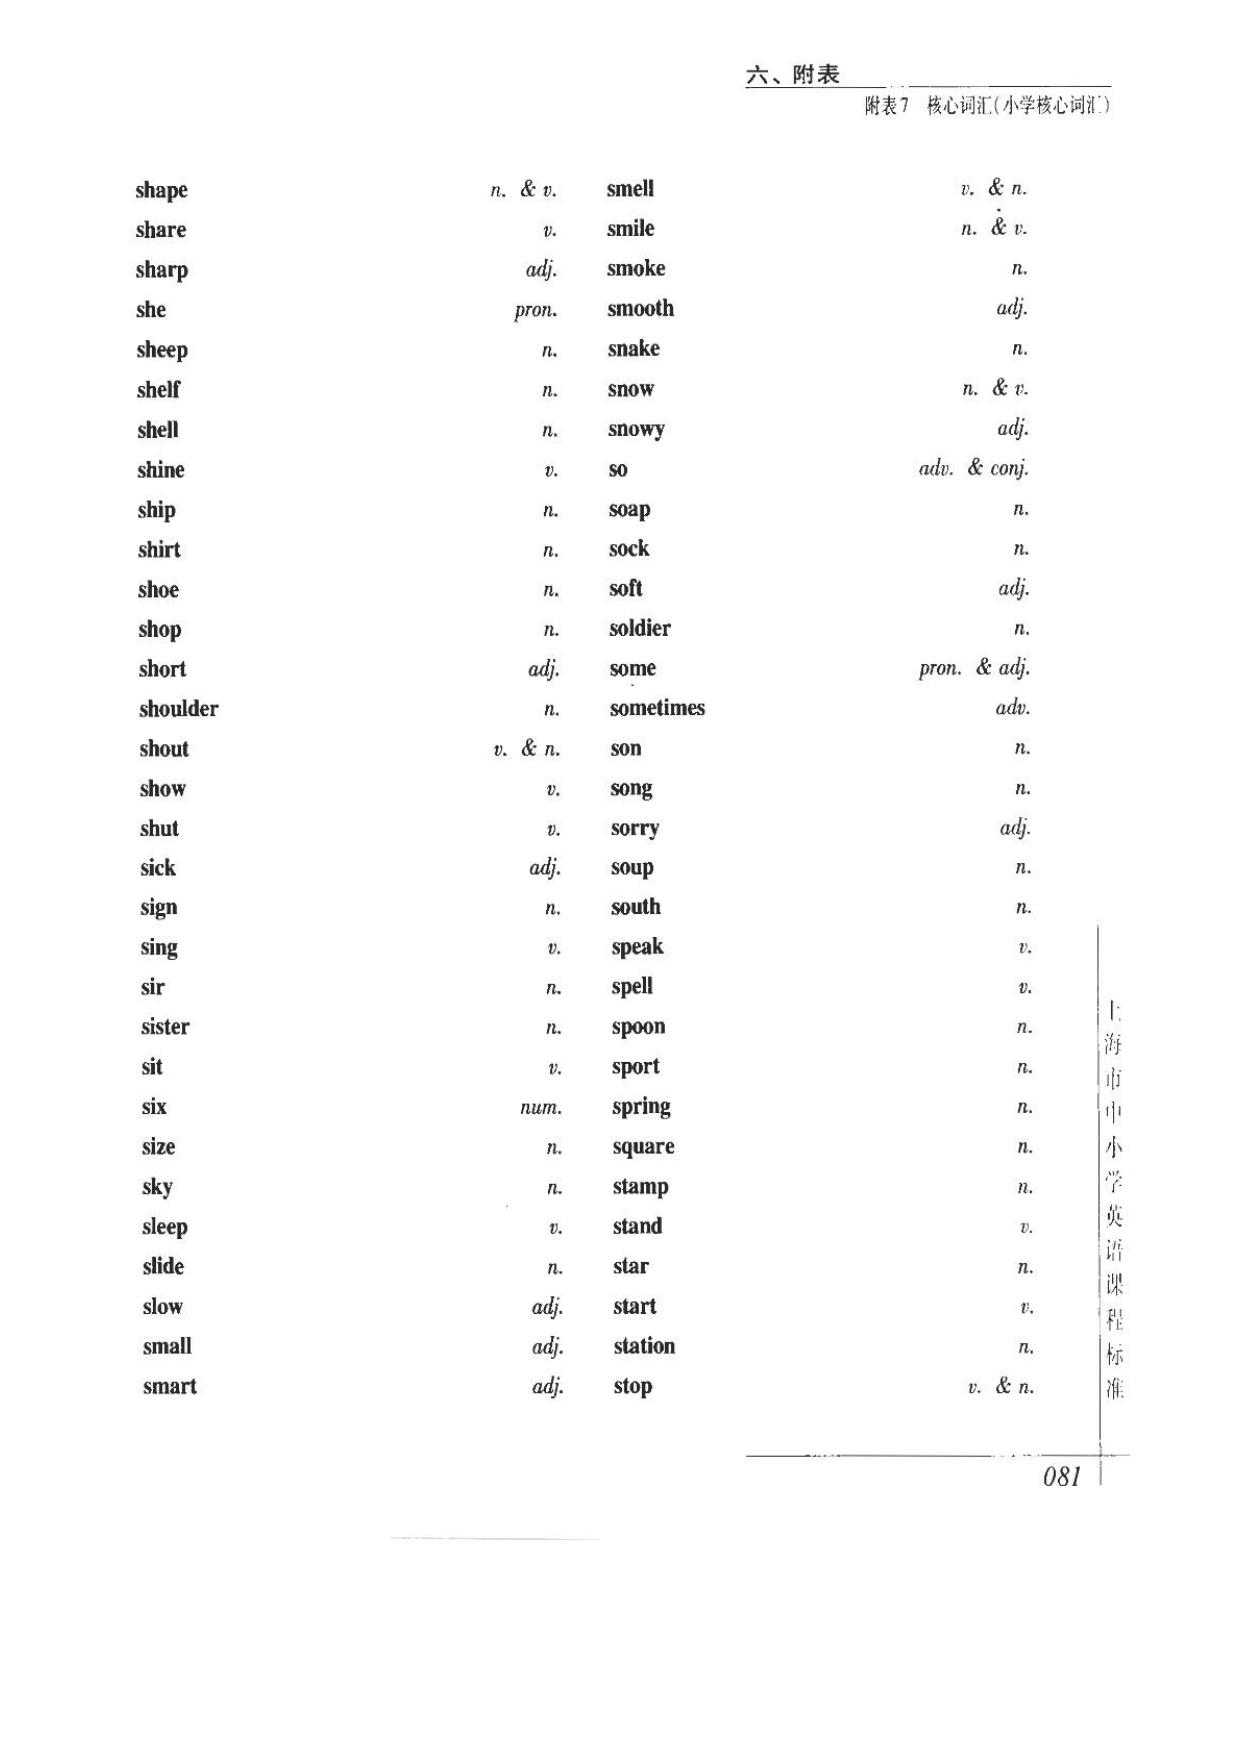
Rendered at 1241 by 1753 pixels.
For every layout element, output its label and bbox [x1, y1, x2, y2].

picture [390, 1534, 599, 1543]
picture [129, 61, 1135, 1488]
